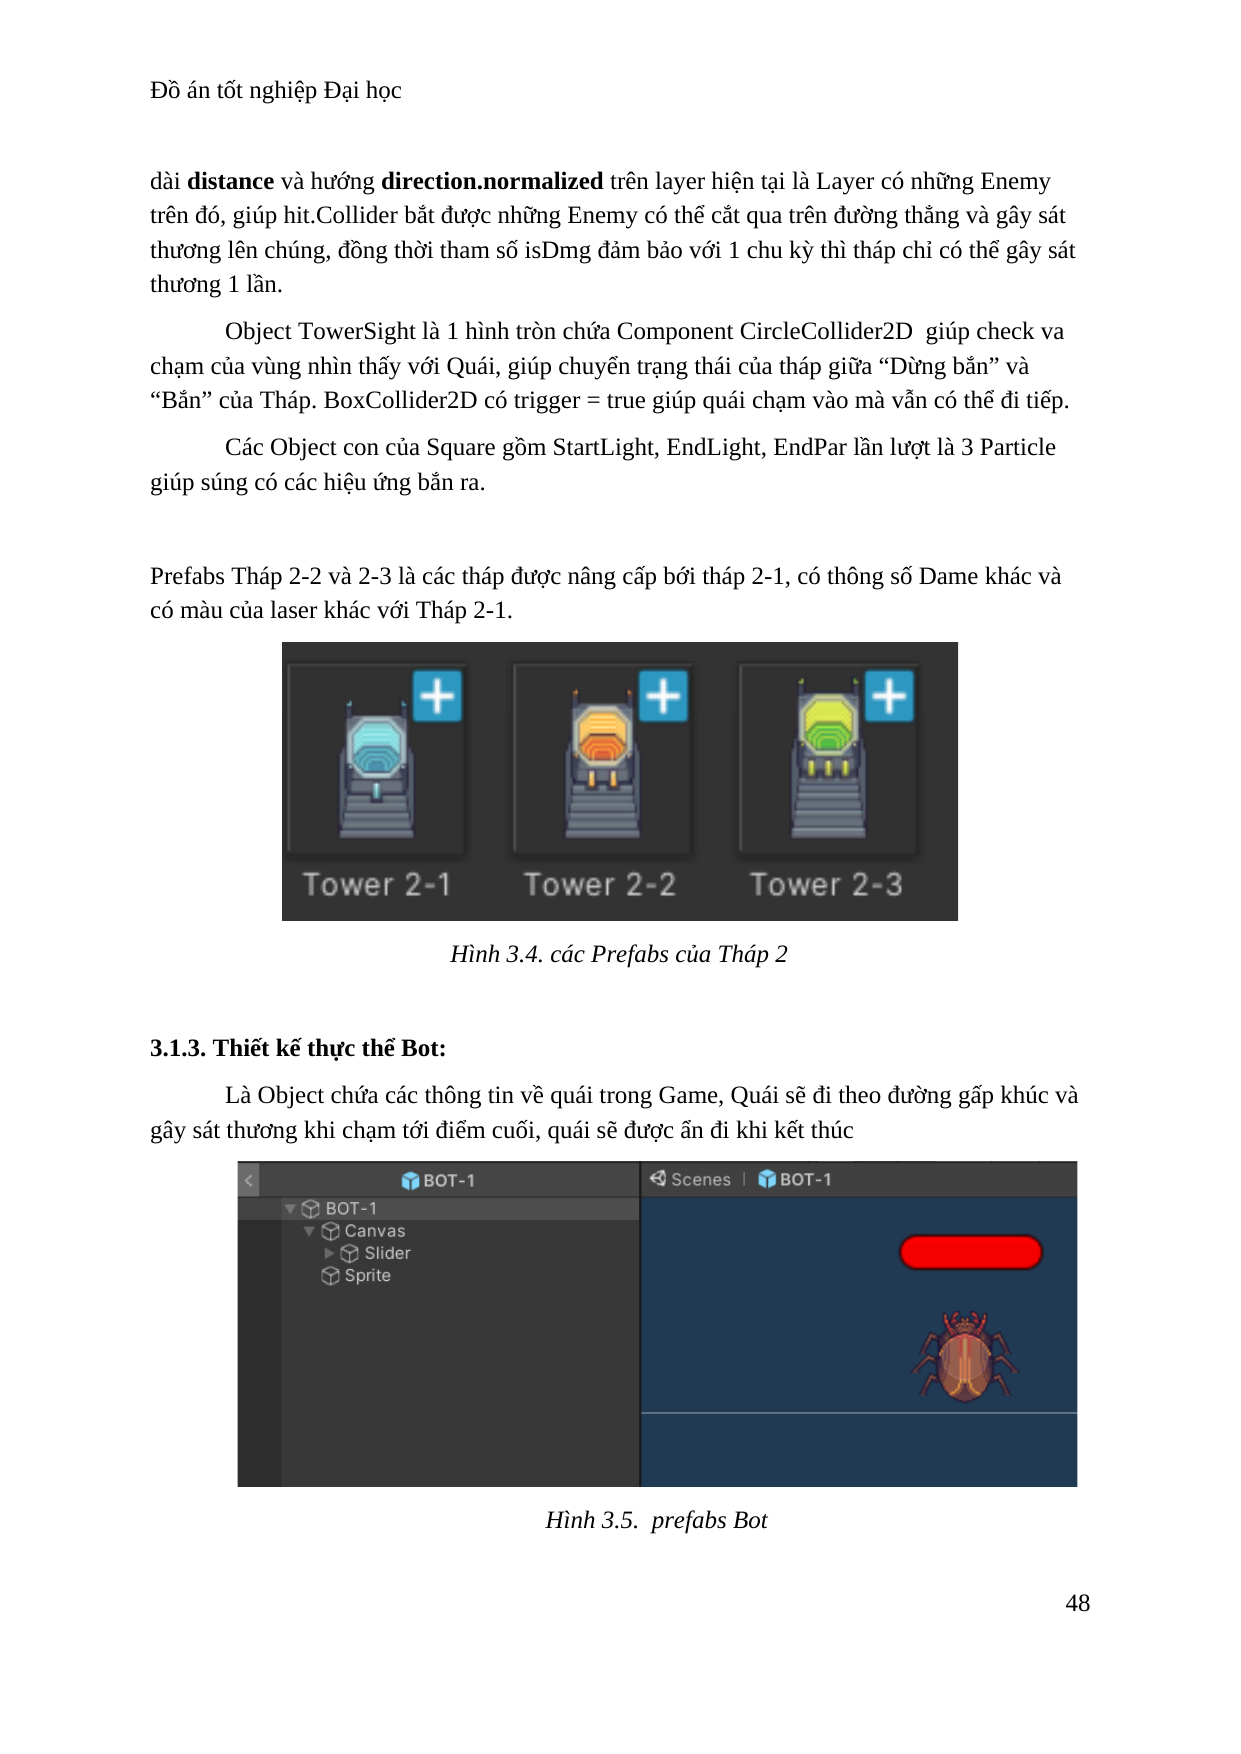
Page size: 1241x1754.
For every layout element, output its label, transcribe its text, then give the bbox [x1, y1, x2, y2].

subtitle Hình 3.4. các Prefabs của Tháp 2 [150, 939, 1090, 968]
picture [237, 1161, 1078, 1487]
text Là Object chứa các thông tin về quái trong Game, Quái sẽ đi theo đường gấp khúc và gây sát thương khi chạm tới điểm cuối, quái sẽ được ẩn đi khi kết thúc [150, 1080, 1090, 1143]
text Các Object con của Square gồm StartLight, EndLight, EndPar lần lượt là 3 Particle giúp súng có các hiệu ứng bắn ra. [150, 432, 1090, 496]
text Object TowerSight là 1 hình tròn chứa Component CircleCollider2D giúp check va chạm của vùng nhìn thấy với Quái, giúp chuyển trạng thái của tháp giữa “Dừng bắn” và “Bắn” của Tháp. BoxCollider2D có trigger = true giúp quái chạm vào mà vẫn có thể đi tiếp. [150, 316, 1090, 414]
text Prefabs Tháp 2-2 và 2-3 là các tháp được nâng cấp bới tháp 2-1, có thông số Dame khác và có màu của laser khác với Tháp 2-1. [150, 561, 1090, 624]
subtitle 3.1.3. Thiết kế thực thể Bot: [150, 1033, 1090, 1062]
subtitle Hình 3.5. prefabs Bot [150, 1505, 1090, 1534]
picture [282, 642, 959, 921]
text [150, 166, 1090, 298]
